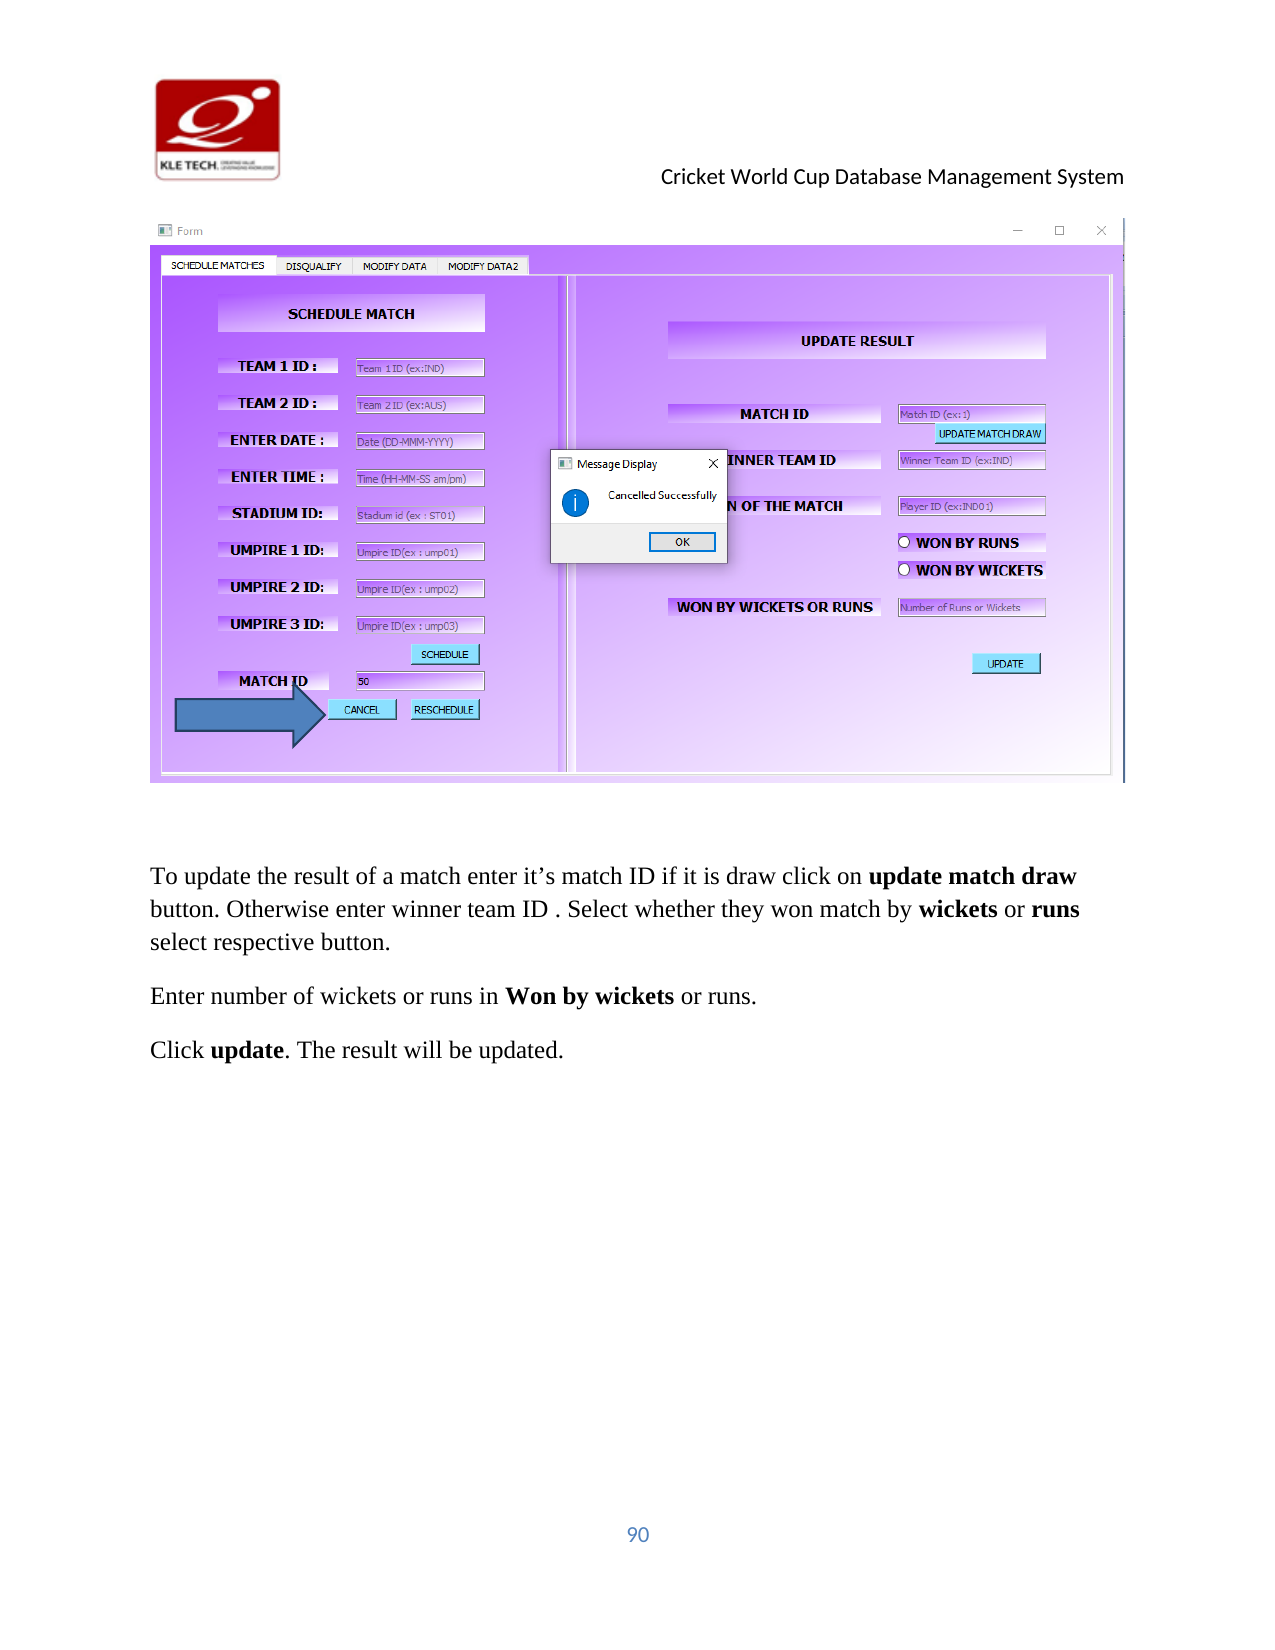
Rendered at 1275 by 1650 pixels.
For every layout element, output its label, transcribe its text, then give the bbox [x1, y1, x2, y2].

picture [150, 73, 285, 185]
text Enter number of wickets or runs in Won by wickets or runs. [150, 981, 1125, 1010]
text Click update. The result will be updated. [150, 1035, 1125, 1064]
picture [150, 218, 1125, 783]
text To update the result of a match enter it’s match ID if it is draw click on update match draw button. Otherwise enter winner team ID . Select whether they won match by wickets or runs select respective button. [150, 861, 1125, 956]
